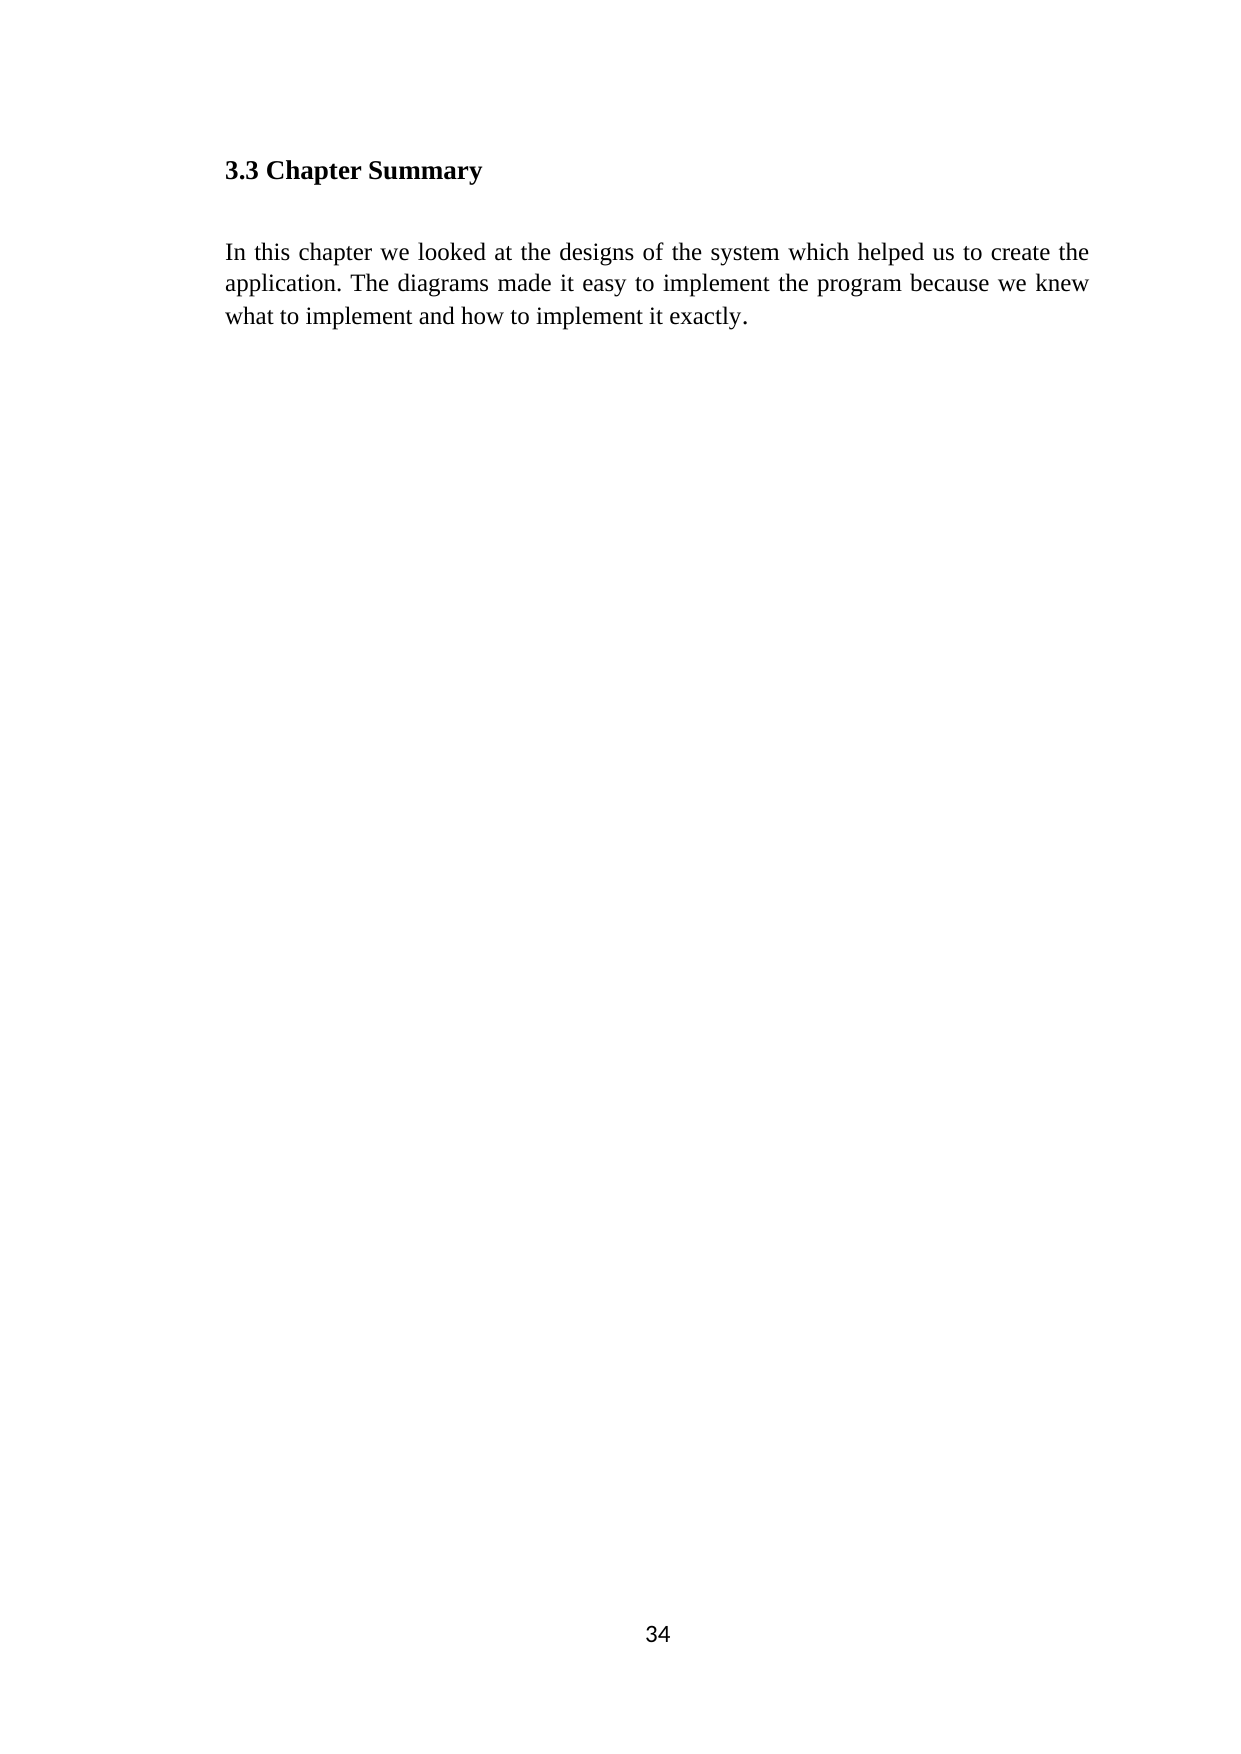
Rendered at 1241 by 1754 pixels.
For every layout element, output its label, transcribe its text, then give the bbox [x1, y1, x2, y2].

text In this chapter we looked at the designs of the system which helped us to create the application. The diagrams made it easy to implement the program because we knew what to implement and how to implement it exactly. [225, 237, 1090, 331]
subtitle 3.3 Chapter Summary [225, 154, 1090, 185]
